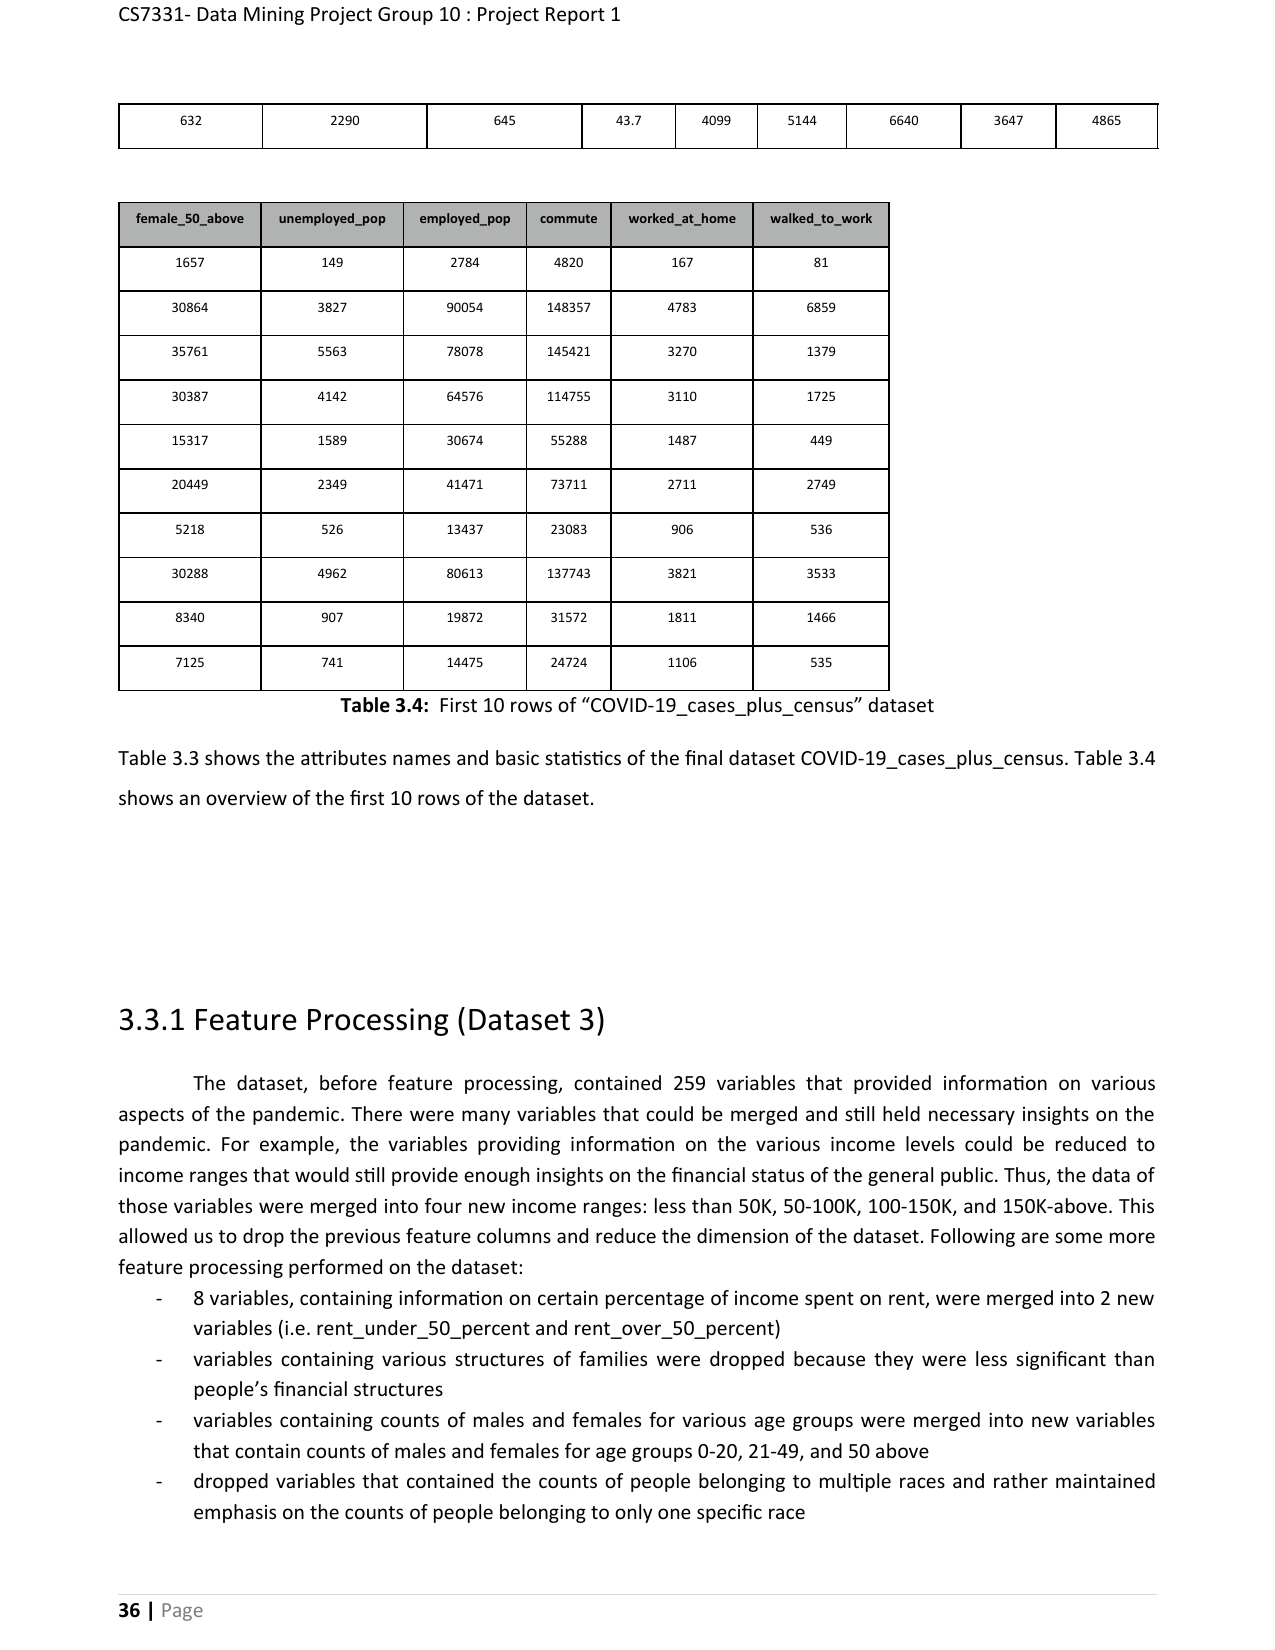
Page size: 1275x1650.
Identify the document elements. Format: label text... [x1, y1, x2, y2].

table_cell 30864 [120, 292, 260, 335]
text The dataset, before feature processing, contained 259 variables that provided information on various aspects of the pandemic. There were many variables that could be merged and still held necessary insights on the pandemic. For example, the variables providing information on the various income levels could be reduced to income ranges that would still provide enough insights on the financial status of the general public. Thus, the data of those variables were merged into four new income ranges: less than 50K, 50-100K, 100-150K, and 150K-above. This allowed us to drop the previous feature columns and reduce the dimension of the dataset. Following are some more feature processing performed on the dataset: [118, 1069, 1157, 1280]
table_cell 145421 [527, 336, 610, 379]
table_cell 2784 [404, 248, 526, 290]
table_cell 741 [262, 647, 403, 690]
table_cell 4820 [527, 248, 610, 290]
table_cell 907 [262, 603, 403, 645]
table_cell 35761 [120, 336, 260, 379]
table_cell 4865 [1057, 105, 1157, 147]
table_header worked_at_home [612, 203, 752, 246]
table_cell 30387 [120, 381, 260, 423]
table_cell 1589 [262, 425, 403, 468]
table_cell 1657 [120, 248, 260, 290]
table_cell 13437 [404, 514, 526, 557]
table_cell 3533 [754, 558, 888, 601]
table_header employed_pop [404, 203, 526, 246]
table_cell 30674 [404, 425, 526, 468]
table_cell 3821 [612, 558, 752, 601]
table_header commute [527, 203, 610, 246]
table_cell 81 [754, 248, 888, 290]
table_cell 5144 [758, 105, 846, 147]
table_cell 43.7 [583, 105, 675, 147]
table_cell 6640 [847, 105, 960, 147]
table_cell 90054 [404, 292, 526, 335]
table_cell 4783 [612, 292, 752, 335]
table_cell 1487 [612, 425, 752, 468]
table_cell 55288 [527, 425, 610, 468]
table_cell 2349 [262, 470, 403, 512]
table_cell 4099 [676, 105, 757, 147]
text Table 3.4: First 10 rows of “COVID-19_cases_plus_census” dataset [118, 691, 1157, 718]
table_header walked_to_work [754, 203, 888, 246]
table_cell 4962 [262, 558, 403, 601]
table_cell 20449 [120, 470, 260, 512]
table_cell 645 [428, 105, 581, 147]
table_cell 3827 [262, 292, 403, 335]
table_cell 3647 [962, 105, 1055, 147]
table_cell 2711 [612, 470, 752, 512]
table_cell 449 [754, 425, 888, 468]
list variables containing various structures of families were dropped because they were less significant than people’s financial structures [156, 1345, 1157, 1402]
table_cell 6859 [754, 292, 888, 335]
table_cell 148357 [527, 292, 610, 335]
table_cell 2290 [263, 105, 426, 147]
table_cell 3110 [612, 381, 752, 423]
list 8 variables, containing information on certain percentage of income spent on rent, were merged into 2 new variables (i.e. rent_under_50_percent and rent_over_50_percent) [156, 1284, 1157, 1341]
table_cell 31572 [527, 603, 610, 645]
table_cell 114755 [527, 381, 610, 423]
table_cell 19872 [404, 603, 526, 645]
table_cell 2749 [754, 470, 888, 512]
table_cell 1725 [754, 381, 888, 423]
table_cell 149 [262, 248, 403, 290]
table_cell 8340 [120, 603, 260, 645]
table_cell 23083 [527, 514, 610, 557]
table_cell 526 [262, 514, 403, 557]
table_cell 7125 [120, 647, 260, 690]
table_cell 1466 [754, 603, 888, 645]
list dropped variables that contained the counts of people belonging to multiple races and rather maintained emphasis on the counts of people belonging to only one specific race [156, 1467, 1157, 1525]
table_cell 167 [612, 248, 752, 290]
table_cell 535 [754, 647, 888, 690]
table_cell 536 [754, 514, 888, 557]
subtitle Feature Processing (Dataset 3) [118, 998, 1157, 1039]
table_header female_50_above [120, 203, 260, 246]
text Table 3.3 shows the attributes names and basic statistics of the final dataset COVID-19_cases_plus_census. Table 3.4 shows an overview of the first 10 rows of the dataset. [118, 744, 1157, 810]
table_header unemployed_pop [262, 203, 403, 246]
table_cell 73711 [527, 470, 610, 512]
table_cell 137743 [527, 558, 610, 601]
list variables containing counts of males and females for various age groups were merged into new variables that contain counts of males and females for age groups 0-20, 21-49, and 50 above [156, 1406, 1157, 1463]
table_cell 30288 [120, 558, 260, 601]
table_cell 5563 [262, 336, 403, 379]
table_cell 1106 [612, 647, 752, 690]
table_cell 41471 [404, 470, 526, 512]
table_cell 14475 [404, 647, 526, 690]
table_cell 1811 [612, 603, 752, 645]
table_cell 632 [120, 105, 262, 147]
table_cell 4142 [262, 381, 403, 423]
table_cell 64576 [404, 381, 526, 423]
table_cell 5218 [120, 514, 260, 557]
table_cell 906 [612, 514, 752, 557]
table_cell 1379 [754, 336, 888, 379]
table_cell 78078 [404, 336, 526, 379]
table_cell 15317 [120, 425, 260, 468]
table_cell 80613 [404, 558, 526, 601]
table_cell 3270 [612, 336, 752, 379]
table_cell 24724 [527, 647, 610, 690]
